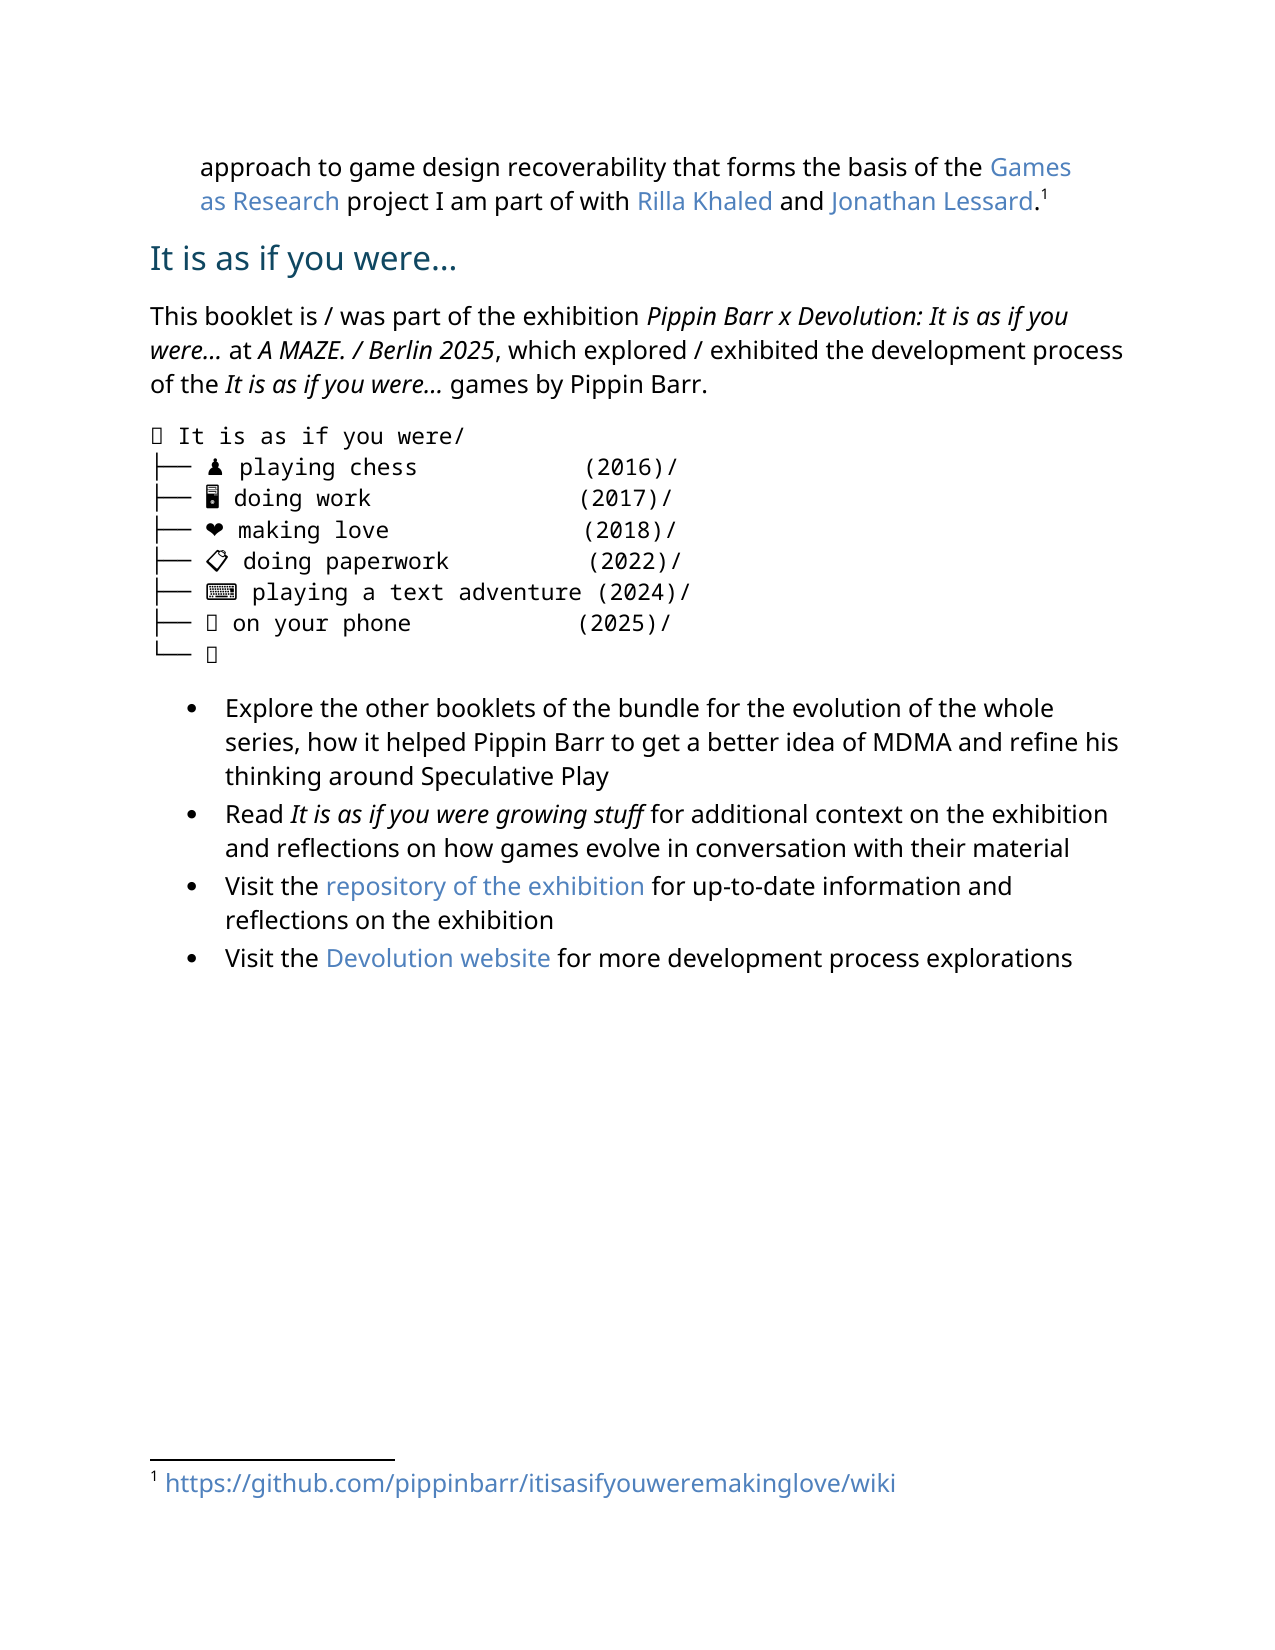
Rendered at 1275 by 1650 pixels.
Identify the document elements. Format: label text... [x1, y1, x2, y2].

list Explore the other booklets of the bundle for the evolution of the whole series, how it helped Pippin Barr to get a better idea of MDMA and refine his thinking around Speculative Play [187, 691, 1125, 793]
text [200, 150, 1075, 218]
text 🌱 It is as if you were/ ├── ♟️ playing chess (2016)/ ├── 🖥️ doing work (2017)/ ├── ❤️ making love (2018)/ ├── 📋 doing paperwork (2022)/ ├── ⌨️ playing a text adventure (2024)/ ├── 📱 on your phone (2025)/ └── 🌸 [150, 420, 1125, 670]
list Read It is as if you were growing stuff for additional context on the exhibition and reflections on how games evolve in conversation with their material [187, 797, 1125, 865]
subtitle It is as if you were… [150, 235, 1125, 280]
list Visit the Devolution website for more development process explorations [187, 940, 1125, 974]
list Visit the repository of the exhibition for up-to-date information and reflections on the exhibition [187, 868, 1125, 937]
text This booklet is / was part of the exhibition Pippin Barr x Devolution: It is as if you were… at A MAZE. / Berlin 2025, which explored / exhibited the development process of the It is as if you were… games by Pippin Barr. [150, 299, 1125, 401]
